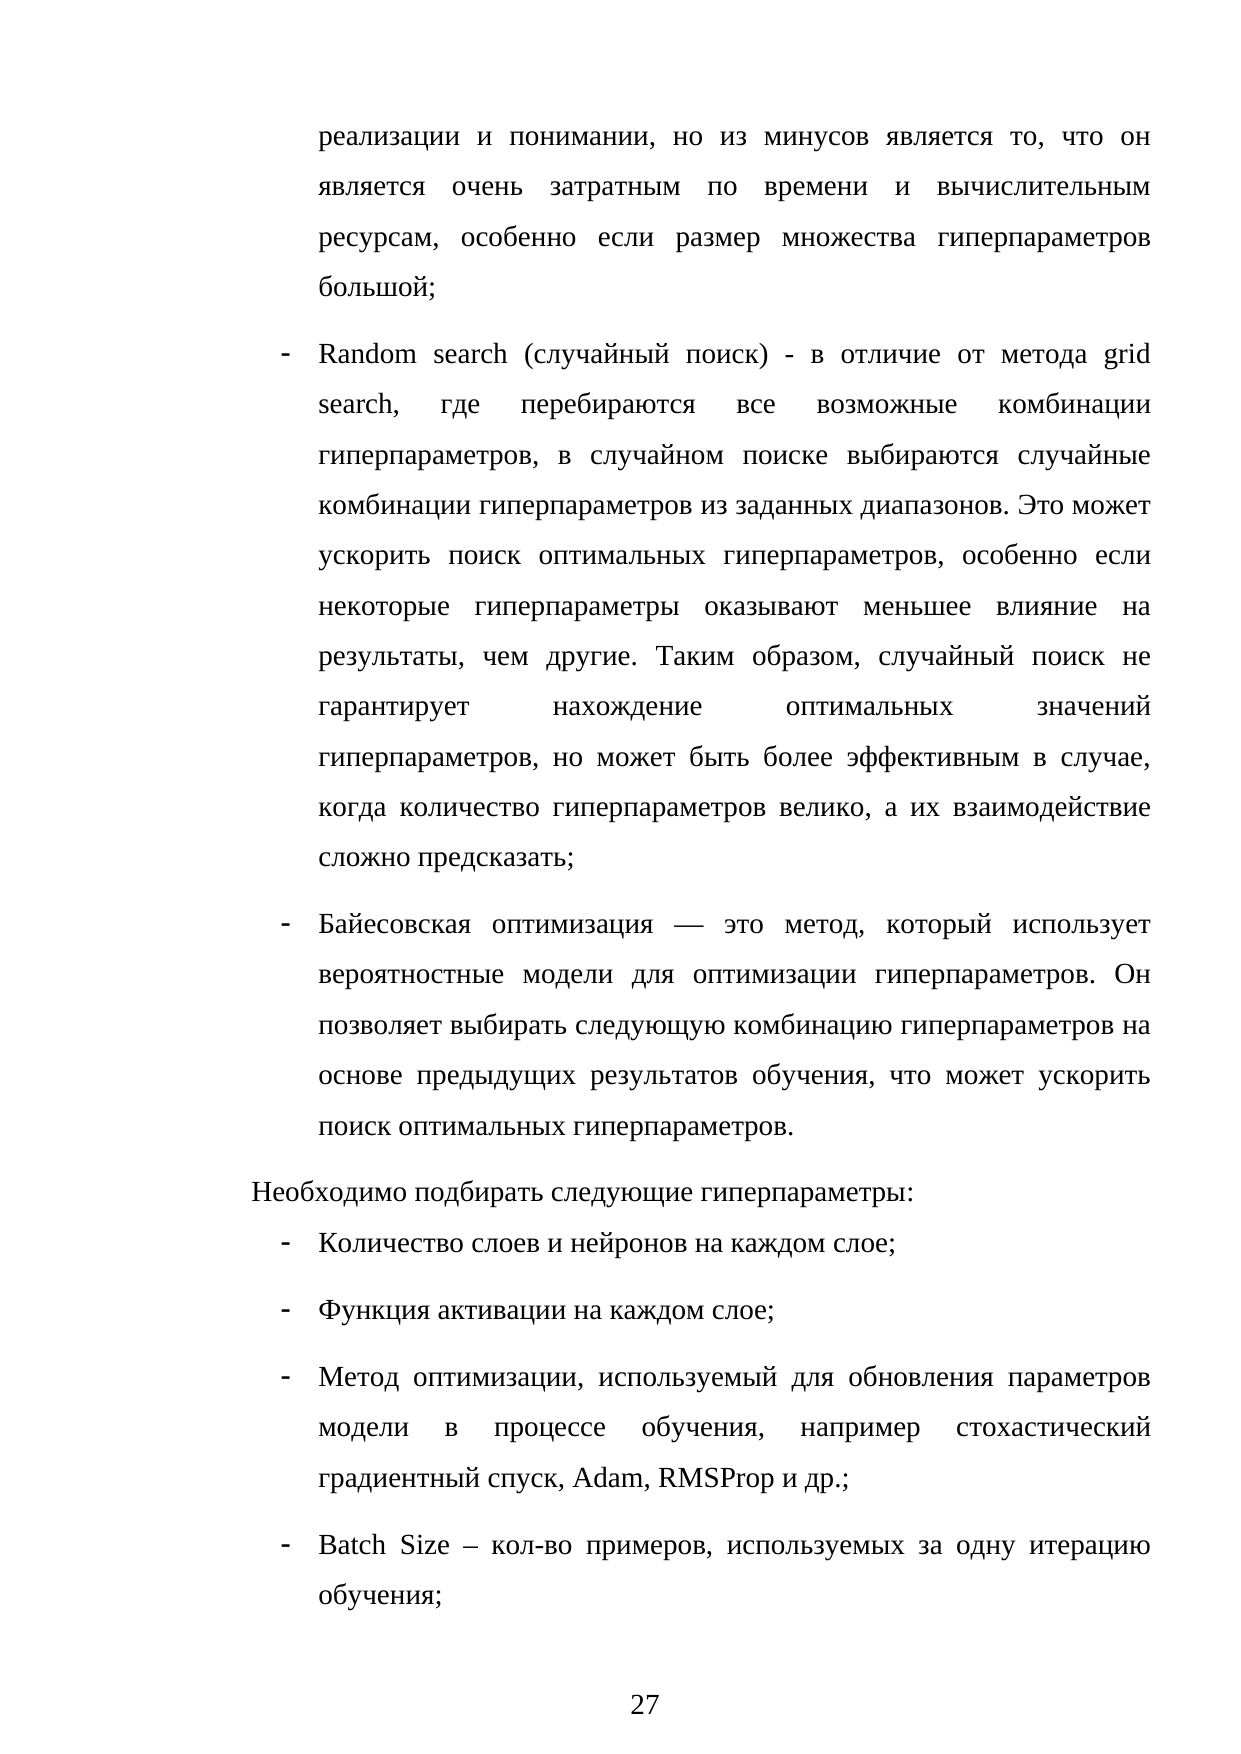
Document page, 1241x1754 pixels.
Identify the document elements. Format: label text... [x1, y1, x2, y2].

list Метод оптимизации, используемый для обновления параметров модели в процессе обучения, например стохастический градиентный спуск, Adam, RMSProp и др.; [281, 1359, 1152, 1493]
list Количество слоев и нейронов на каждом слое; [281, 1225, 1152, 1258]
list Random search (случайный поиск) - в отличие от метода grid search, где перебираются все возможные комбинации гиперпараметров, в случайном поиске выбираются случайные комбинации гиперпараметров из заданных диапазонов. Это может ускорить поиск оптимальных гиперпараметров, особенно если некоторые гиперпараметры оказывают меньшее влияние на результаты, чем другие. Таким образом, случайный поиск не гарантирует нахождение оптимальных значений гиперпараметров, но может быть более эффективным в случае, когда количество гиперпараметров велико, а их взаимодействие сложно предсказать; [281, 336, 1152, 873]
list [281, 118, 1152, 303]
list Функция активации на каждом слое; [281, 1292, 1152, 1326]
text Необходимо подбирать следующие гиперпараметры: [177, 1174, 1152, 1208]
list Batch Size – кол-во примеров, используемых за одну итерацию обучения; [281, 1527, 1152, 1611]
list Байесовская оптимизация — это метод, который использует вероятностные модели для оптимизации гиперпараметров. Он позволяет выбирать следующую комбинацию гиперпараметров на основе предыдущих результатов обучения, что может ускорить поиск оптимальных гиперпараметров. [281, 906, 1152, 1141]
